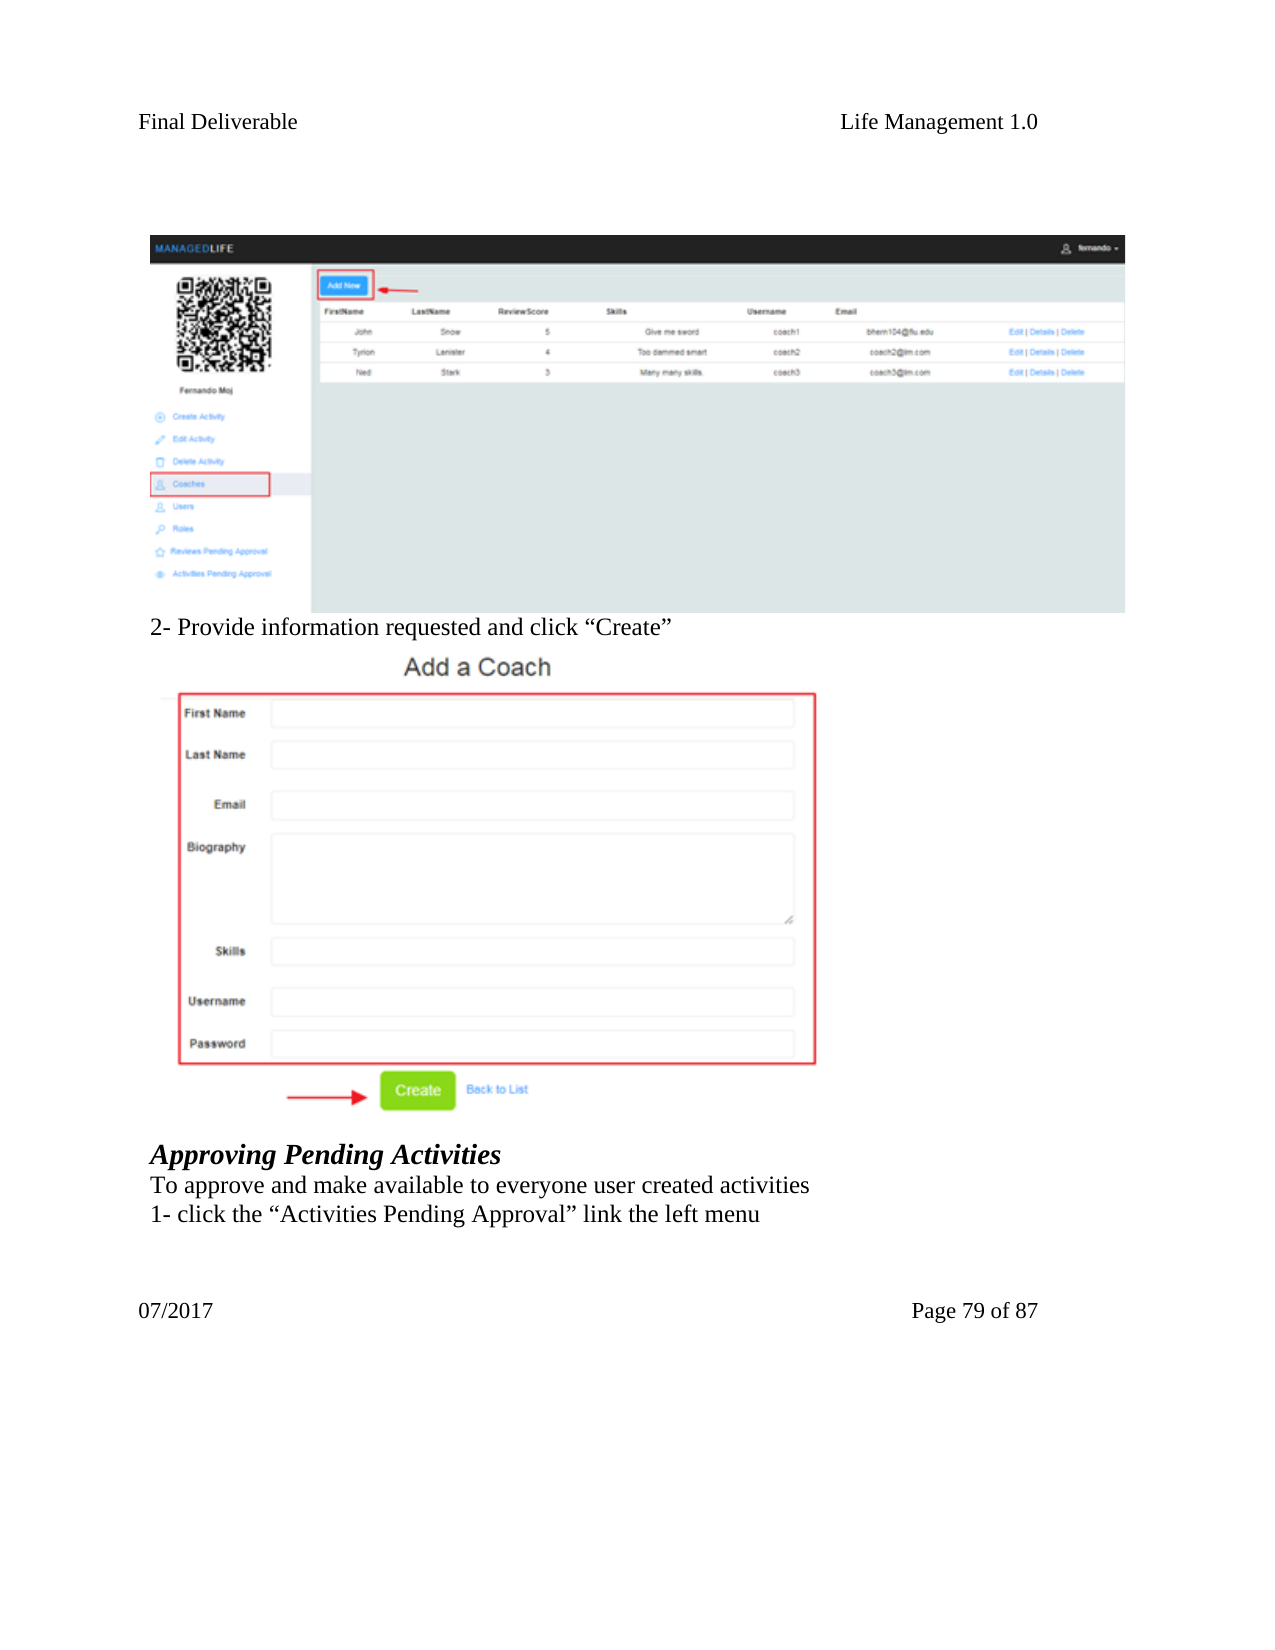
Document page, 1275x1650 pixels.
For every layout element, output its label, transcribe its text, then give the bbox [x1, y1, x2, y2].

picture [150, 235, 1125, 613]
subtitle Approving Pending Activities [150, 1137, 1125, 1170]
text 1- click the “Activities Pending Approval” link the left menu [150, 1199, 1125, 1228]
picture [150, 641, 829, 1116]
text To approve and make available to everyone user created activities [150, 1170, 1125, 1199]
text 2- Provide information requested and click “Create” [150, 613, 1125, 641]
